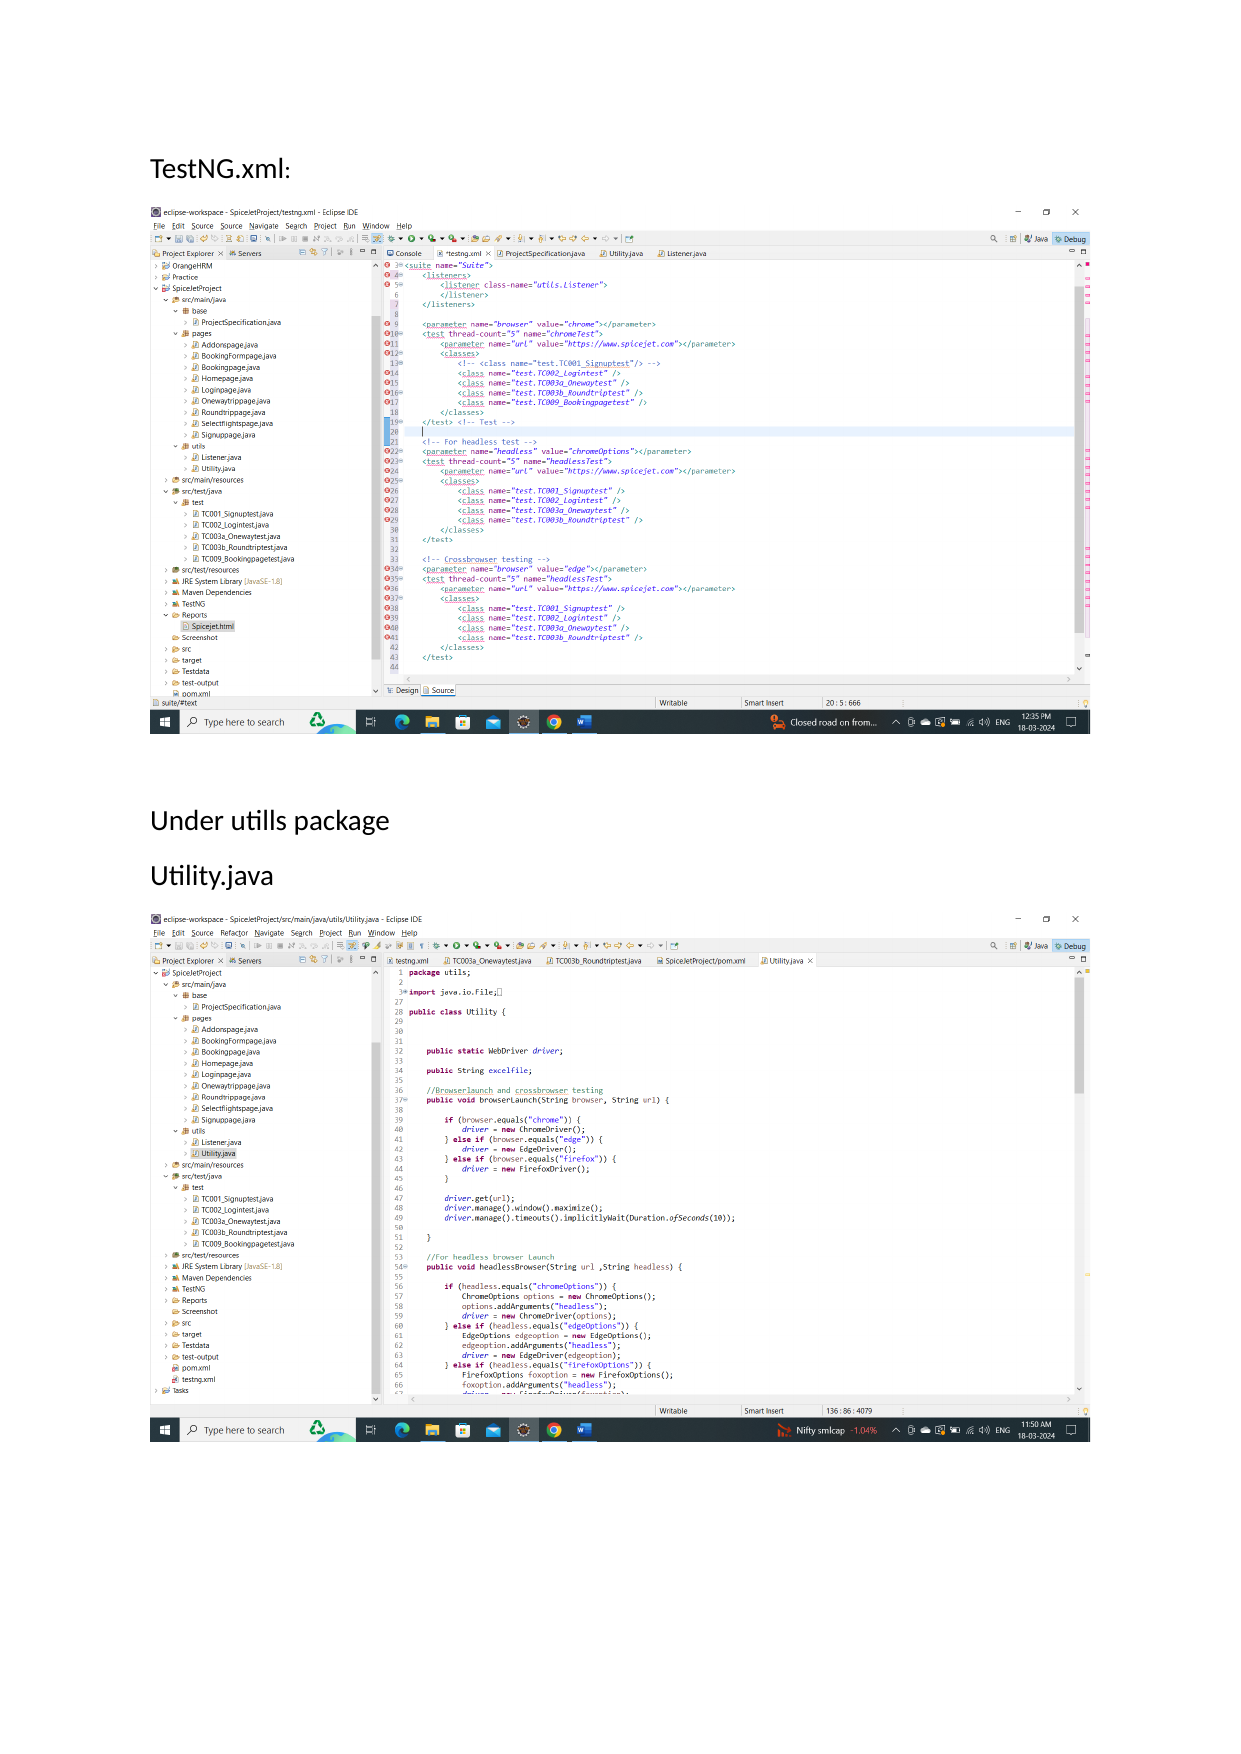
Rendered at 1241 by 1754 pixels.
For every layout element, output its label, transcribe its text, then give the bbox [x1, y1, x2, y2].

picture [150, 205, 1091, 734]
text Utility.java [150, 857, 1090, 893]
text TestNG.xml: [150, 150, 1090, 186]
picture [150, 912, 1091, 1442]
text Under utills package [150, 802, 1090, 838]
